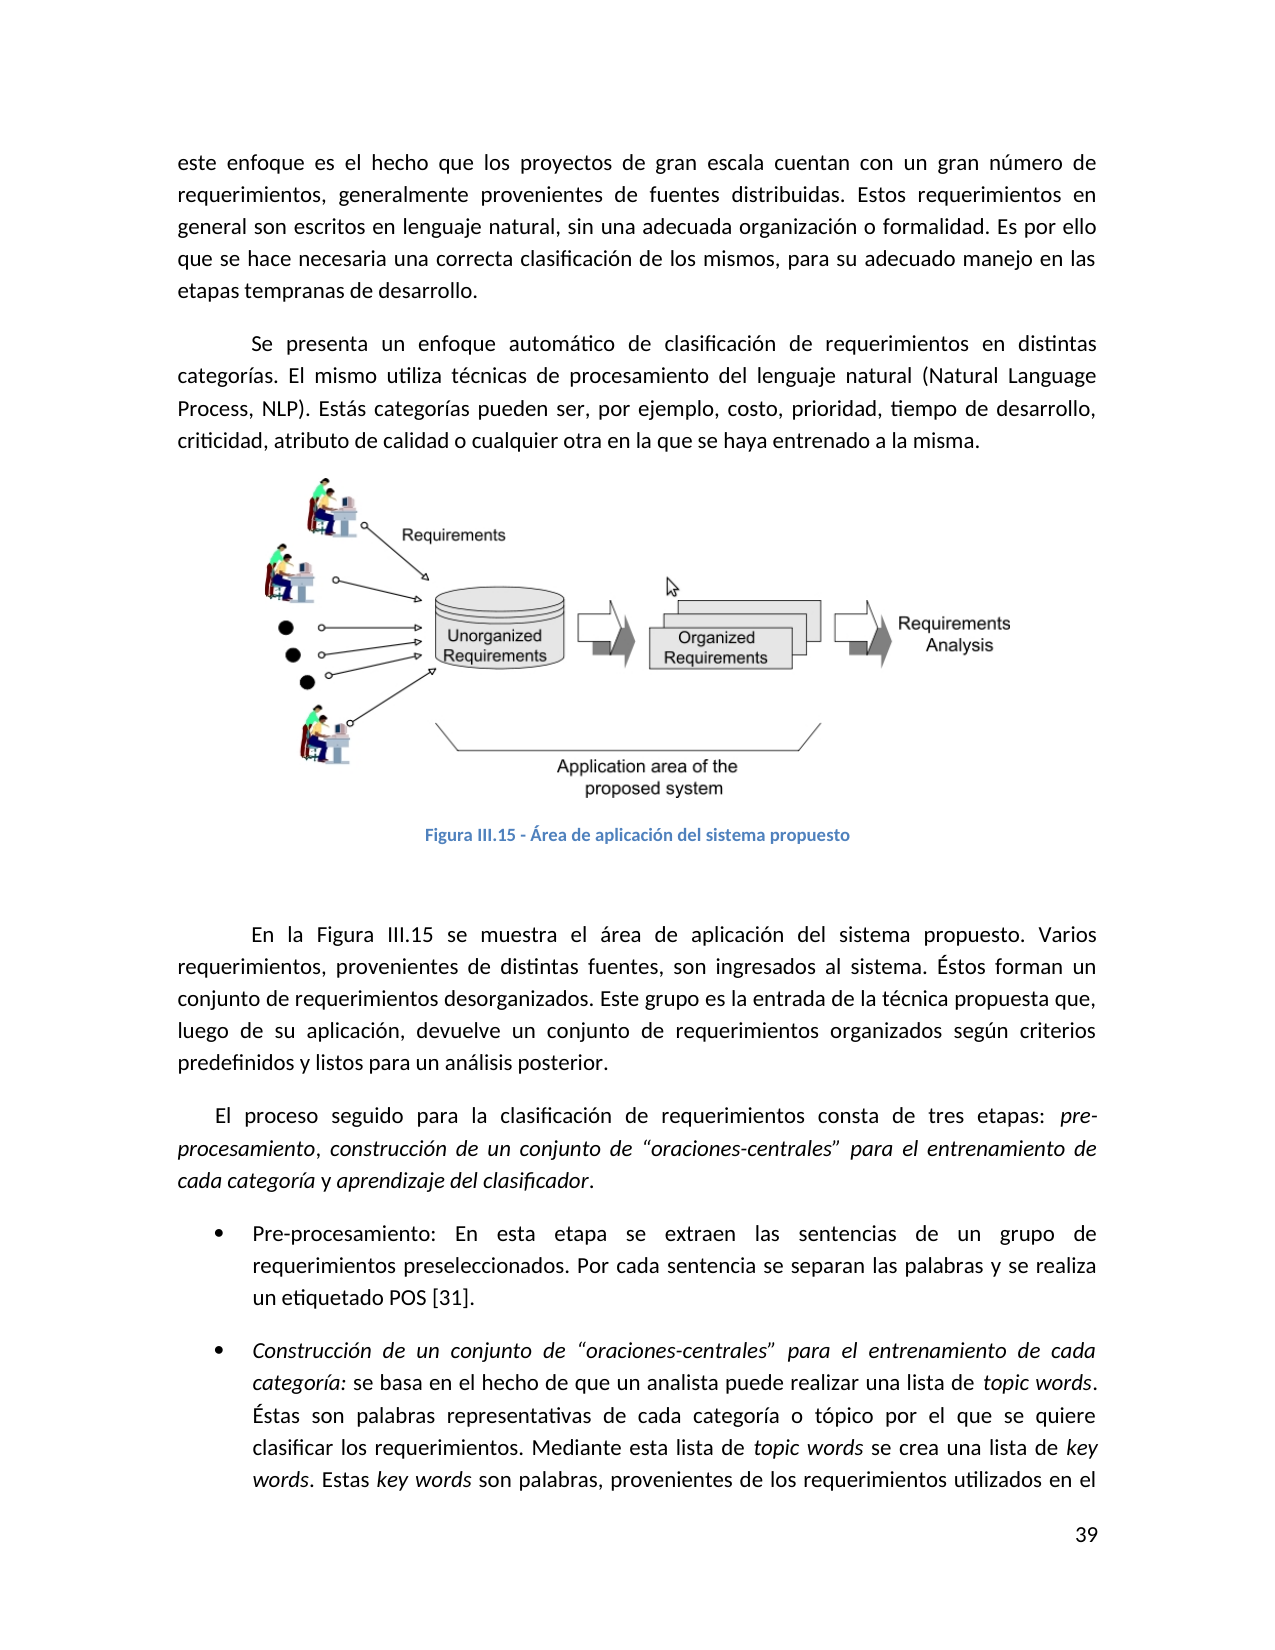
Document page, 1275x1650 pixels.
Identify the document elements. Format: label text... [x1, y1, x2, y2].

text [177, 148, 1098, 304]
list Pre-procesamiento: En esta etapa se extraen las sentencias de un grupo de requerimientos preseleccionados. Por cada sentencia se separan las palabras y se realiza un etiquetado POS. [215, 1219, 1098, 1311]
text Se presenta un enfoque automático de clasificación de requerimientos en distintas categorías. El mismo utiliza técnicas de procesamiento del lenguaje natural (Natural Language Process, NLP). Estás categorías pueden ser, por ejemplo, costo, prioridad, tiempo de desarrollo, criticidad, atributo de calidad o cualquier otra en la que se haya entrenado a la misma. [177, 329, 1098, 454]
text El proceso seguido para la clasificación de requerimientos consta de tres etapas: pre-procesamiento, construcción de un conjunto de “oraciones-centrales” para el entrenamiento de cada categoría y aprendizaje del clasificador. [177, 1102, 1098, 1194]
picture [264, 478, 1011, 798]
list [215, 1336, 1098, 1493]
